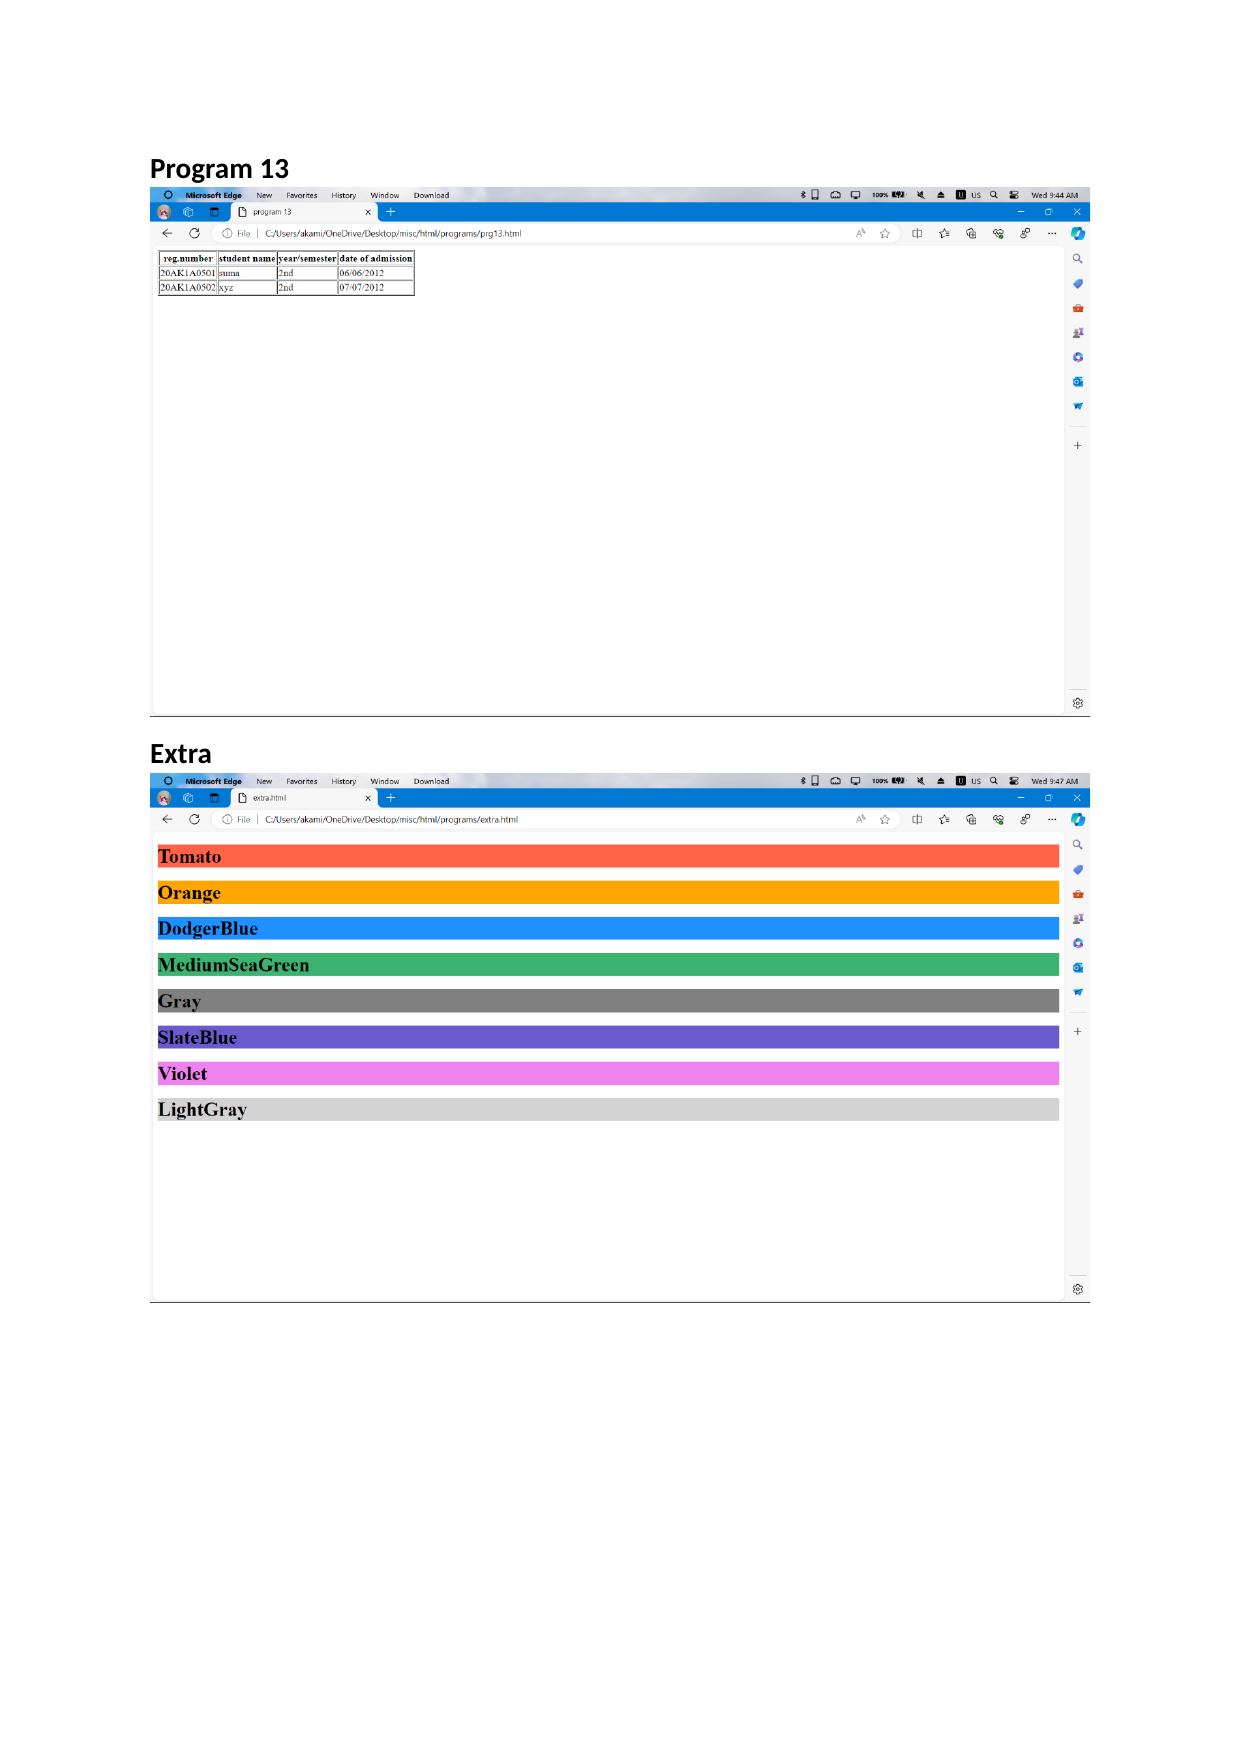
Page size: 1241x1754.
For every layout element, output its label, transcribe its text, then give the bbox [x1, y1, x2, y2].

picture [150, 773, 1091, 1303]
picture [150, 187, 1091, 717]
text Program 13 [150, 150, 1090, 187]
text Extra [150, 736, 1090, 773]
